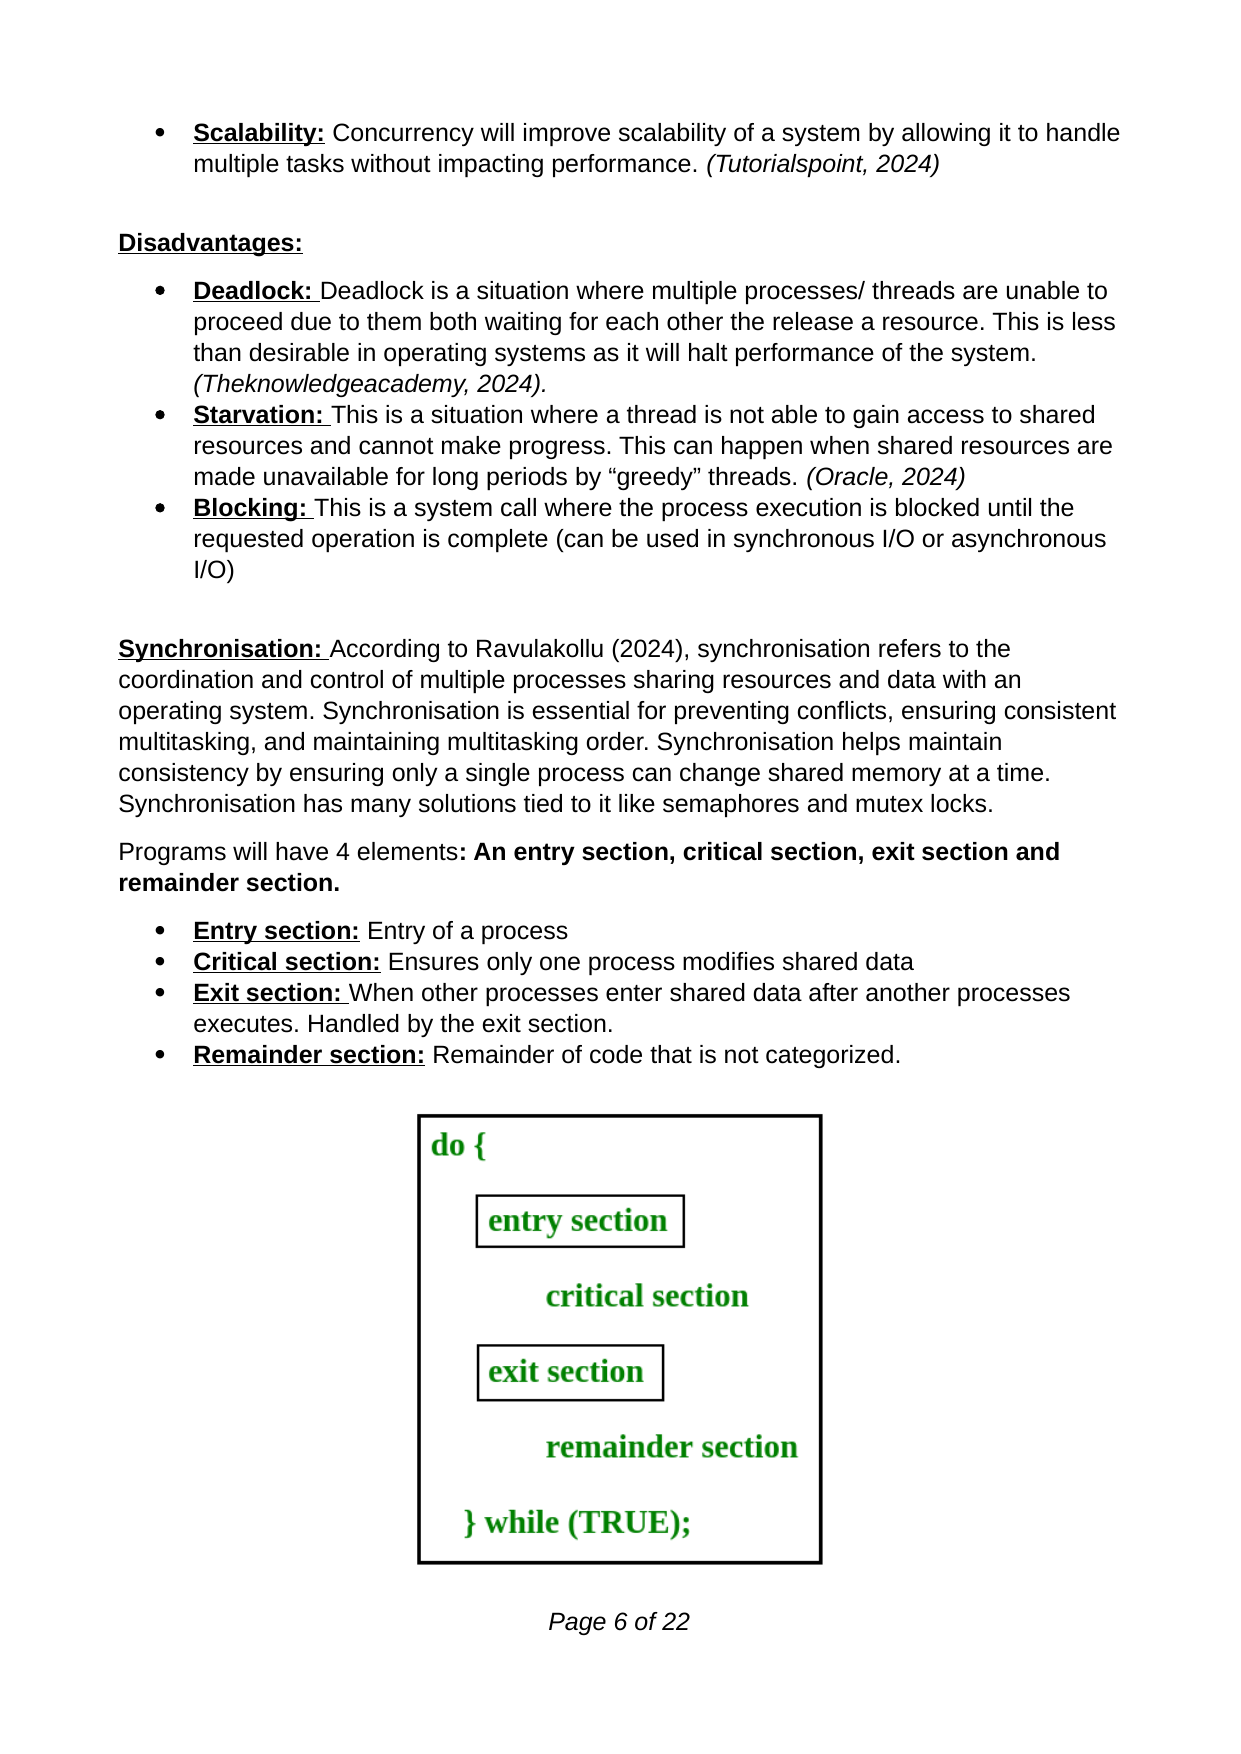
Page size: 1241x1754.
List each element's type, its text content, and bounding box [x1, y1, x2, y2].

list Deadlock: Deadlock is a situation where multiple processes/ threads are unable to proceed due to them both waiting for each other the release a resource. This is less than desirable in operating systems as it will halt performance of the system. [156, 276, 1122, 367]
text Programs will have 4 elements: An entry section, critical section, exit section and remainder section. [118, 837, 1122, 897]
text Synchronisation: According to Ravulakollu (2024), synchronisation refers to the coordination and control of multiple processes sharing resources and data with an operating system. Synchronisation is essential for preventing conflicts, ensuring consistent multitasking, and maintaining multitasking order. Synchronisation helps maintain consistency by ensuring only a single process can change shared memory at a time. Synchronisation has many solutions tied to it like semaphores and mutex locks. [118, 634, 1122, 818]
list Scalability: Concurrency will improve scalability of a system by allowing it to handle multiple tasks without impacting performance. (Tutorialspoint, 2024) [156, 118, 1122, 178]
text (Theknowledgeacademy, 2024). [193, 369, 1122, 398]
picture [410, 1102, 830, 1572]
list Entry section: Entry of a process [156, 916, 1122, 945]
list Exit section: When other processes enter shared data after another processes executes. Handled by the exit section. [156, 978, 1122, 1038]
list Remainder section: Remainder of code that is not categorized. [156, 1040, 1122, 1069]
list Blocking: This is a system call where the process execution is blocked until the requested operation is complete (can be used in synchronous I/O or asynchronous I/O) [156, 493, 1122, 584]
list Starvation: This is a situation where a thread is not able to gain access to shared resources and cannot make progress. This can happen when shared resources are made unavailable for long periods by “greedy” threads. (Oracle, 2024) [156, 400, 1122, 491]
list Critical section: Ensures only one process modifies shared data [156, 947, 1122, 976]
text Disadvantages: [118, 228, 1122, 257]
